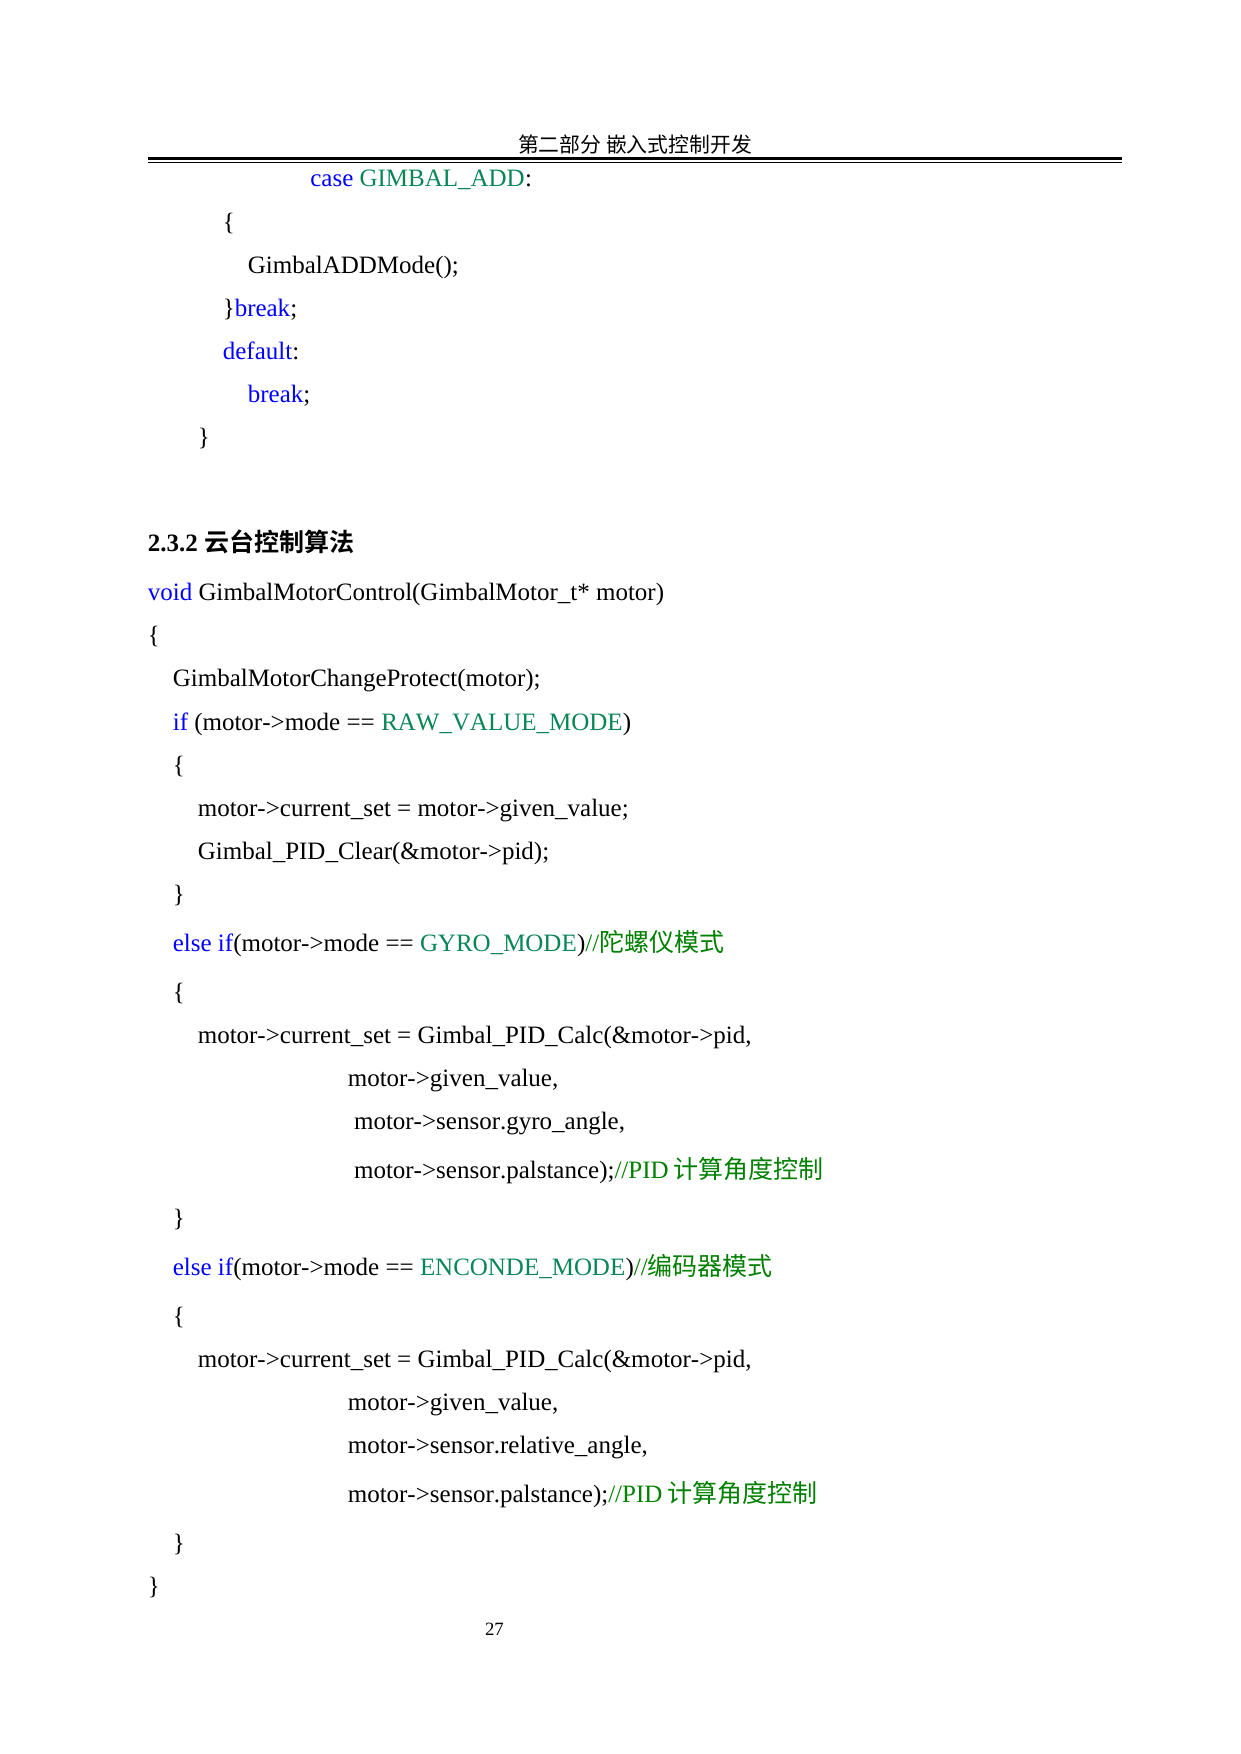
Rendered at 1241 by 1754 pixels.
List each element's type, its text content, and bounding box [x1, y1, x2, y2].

text motor->sensor.gyro_angle, [148, 1106, 1122, 1135]
text GimbalADDMode(); [148, 250, 1122, 278]
text motor->given_value, [148, 1387, 1122, 1416]
text } [148, 1203, 1122, 1232]
text }break; [148, 293, 1122, 322]
text motor->current_set = Gimbal_PID_Calc(&motor->pid, [148, 1344, 1122, 1373]
text Gimbal_PID_Clear(&motor->pid); [148, 836, 1122, 865]
text default: [148, 336, 1122, 365]
text 2.3.2 云台控制算法 [148, 523, 1122, 559]
text { [148, 620, 1122, 649]
text GimbalMotorChangeProtect(motor); [148, 663, 1122, 692]
text { [148, 750, 1122, 778]
text else if(motor->mode == ENCONDE_MODE)//编码器模式 [148, 1247, 1122, 1283]
text { [148, 207, 1122, 235]
text motor->given_value, [148, 1063, 1122, 1092]
text } [148, 422, 1122, 451]
text motor->sensor.relative_angle, [148, 1430, 1122, 1459]
text { [148, 1301, 1122, 1330]
text break; [148, 379, 1122, 408]
text motor->current_set = Gimbal_PID_Calc(&motor->pid, [148, 1020, 1122, 1048]
text else if(motor->mode == GYRO_MODE)//陀螺仪模式 [148, 922, 1122, 958]
text motor->sensor.palstance);//PID计算角度控制 [148, 1473, 1122, 1510]
text motor->sensor.palstance);//PID计算角度控制 [148, 1149, 1122, 1185]
text } [148, 1528, 1122, 1557]
text case GIMBAL_ADD: [235, 163, 1122, 192]
text motor->current_set = motor->given_value; [148, 793, 1122, 822]
text } [148, 1571, 1122, 1600]
text { [148, 977, 1122, 1005]
text void GimbalMotorControl(GimbalMotor_t* motor) [148, 577, 1122, 606]
text } [148, 879, 1122, 908]
text if (motor->mode == RAW_VALUE_MODE) [148, 707, 1122, 735]
